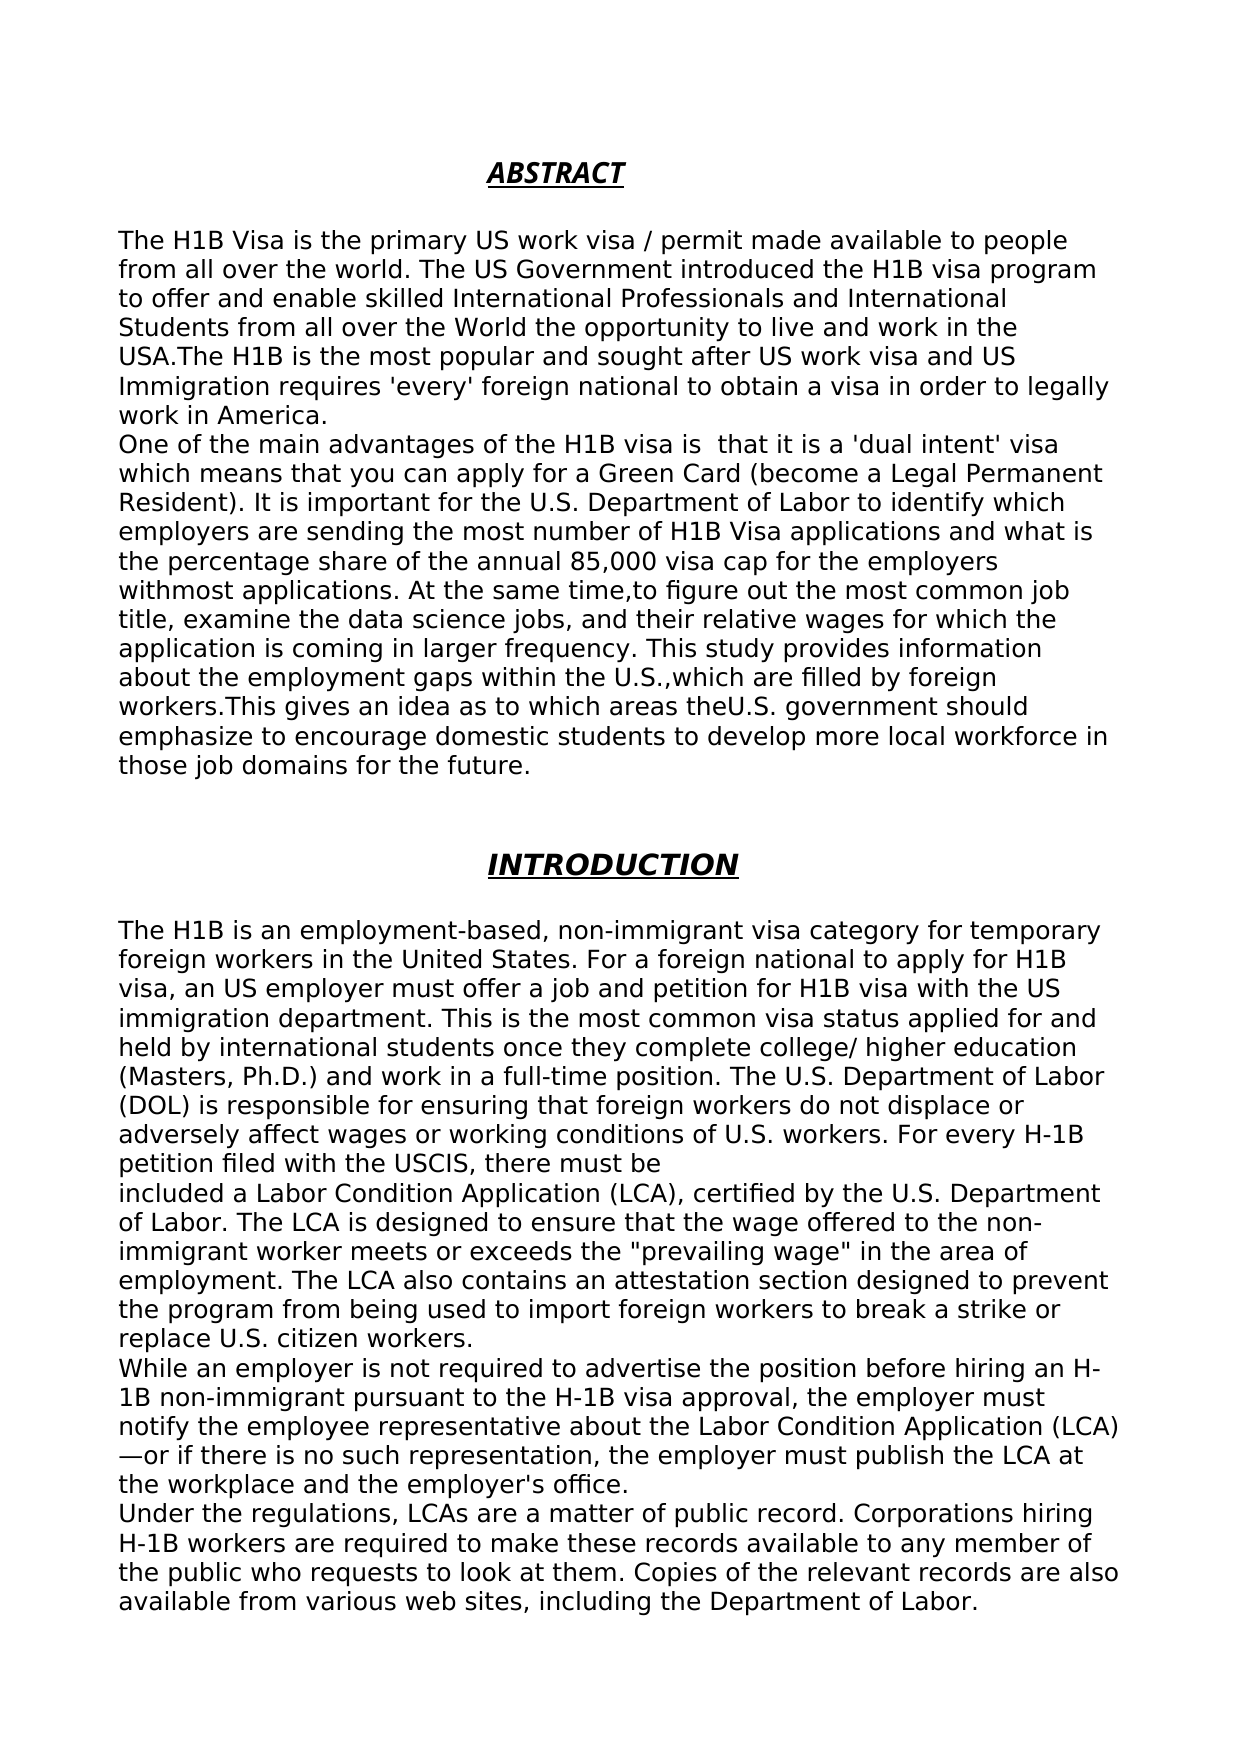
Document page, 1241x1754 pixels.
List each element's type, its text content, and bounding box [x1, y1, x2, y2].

text included a Labor Condition Application (LCA), certified by the U.S. Department of Labor. The LCA is designed to ensure that the wage offered to the non-immigrant worker meets or exceeds the "prevailing wage" in the area of employment. The LCA also contains an attestation section designed to prevent the program from being used to import foreign workers to break a strike or replace U.S. citizen workers. [118, 1179, 1122, 1354]
text While an employer is not required to advertise the position before hiring an H-1B non-immigrant pursuant to the H-1B visa approval, the employer must notify the employee representative about the Labor Condition Application (LCA)—or if there is no such representation, the employer must publish the LCA at the workplace and the employer's office. [118, 1354, 1122, 1499]
text One of the main advantages of the H1B visa is that it is a 'dual intent' visa which means that you can apply for a Green Card (become a Legal Permanent Resident). It is important for the U.S. Department of Labor to identify which employers are sending the most number of H1B Visa applications and what is the percentage share of the annual 85,000 visa cap for the employers withmost applications. At the same time,to figure out the most common job title, examine the data science jobs, and their relative wages for which the application is coming in larger frequency. This study provides information about the employment gaps within the U.S.,which are filled by foreign workers.This gives an idea as to which areas theU.S. government should emphasize to encourage domestic students to develop more local workforce in those job domains for the future. [118, 430, 1122, 780]
text The H1B Visa is the primary US work visa / permit made available to people from all over the world. The US Government introduced the H1B visa program to offer and enable skilled International Professionals and International Students from all over the World the opportunity to live and work in the USA.The H1B is the most popular and sought after US work visa and US Immigration requires 'every' foreign national to obtain a visa in order to legally work in America. [118, 226, 1122, 430]
text Under the regulations, LCAs are a matter of public record. Corporations hiring H-1B workers are required to make these records available to any member of the public who requests to look at them. Copies of the relevant records are also available from various web sites, including the Department of Labor. [118, 1499, 1122, 1616]
text The H1B is an employment-based, non-immigrant visa category for temporary foreign workers in the United States. For a foreign national to apply for H1B visa, an US employer must offer a job and petition for H1B visa with the US immigration department. This is the most common visa status applied for and held by international students once they complete college/ higher education (Masters, Ph.D.) and work in a full-time position. The U.S. Department of Labor (DOL) is responsible for ensuring that foreign workers do not displace or adversely affect wages or working conditions of U.S. workers. For every H-1B petition filed with the USCIS, there must be [118, 916, 1122, 1179]
text INTRODUCTION [118, 848, 1122, 882]
text ABSTRACT [118, 152, 1122, 192]
